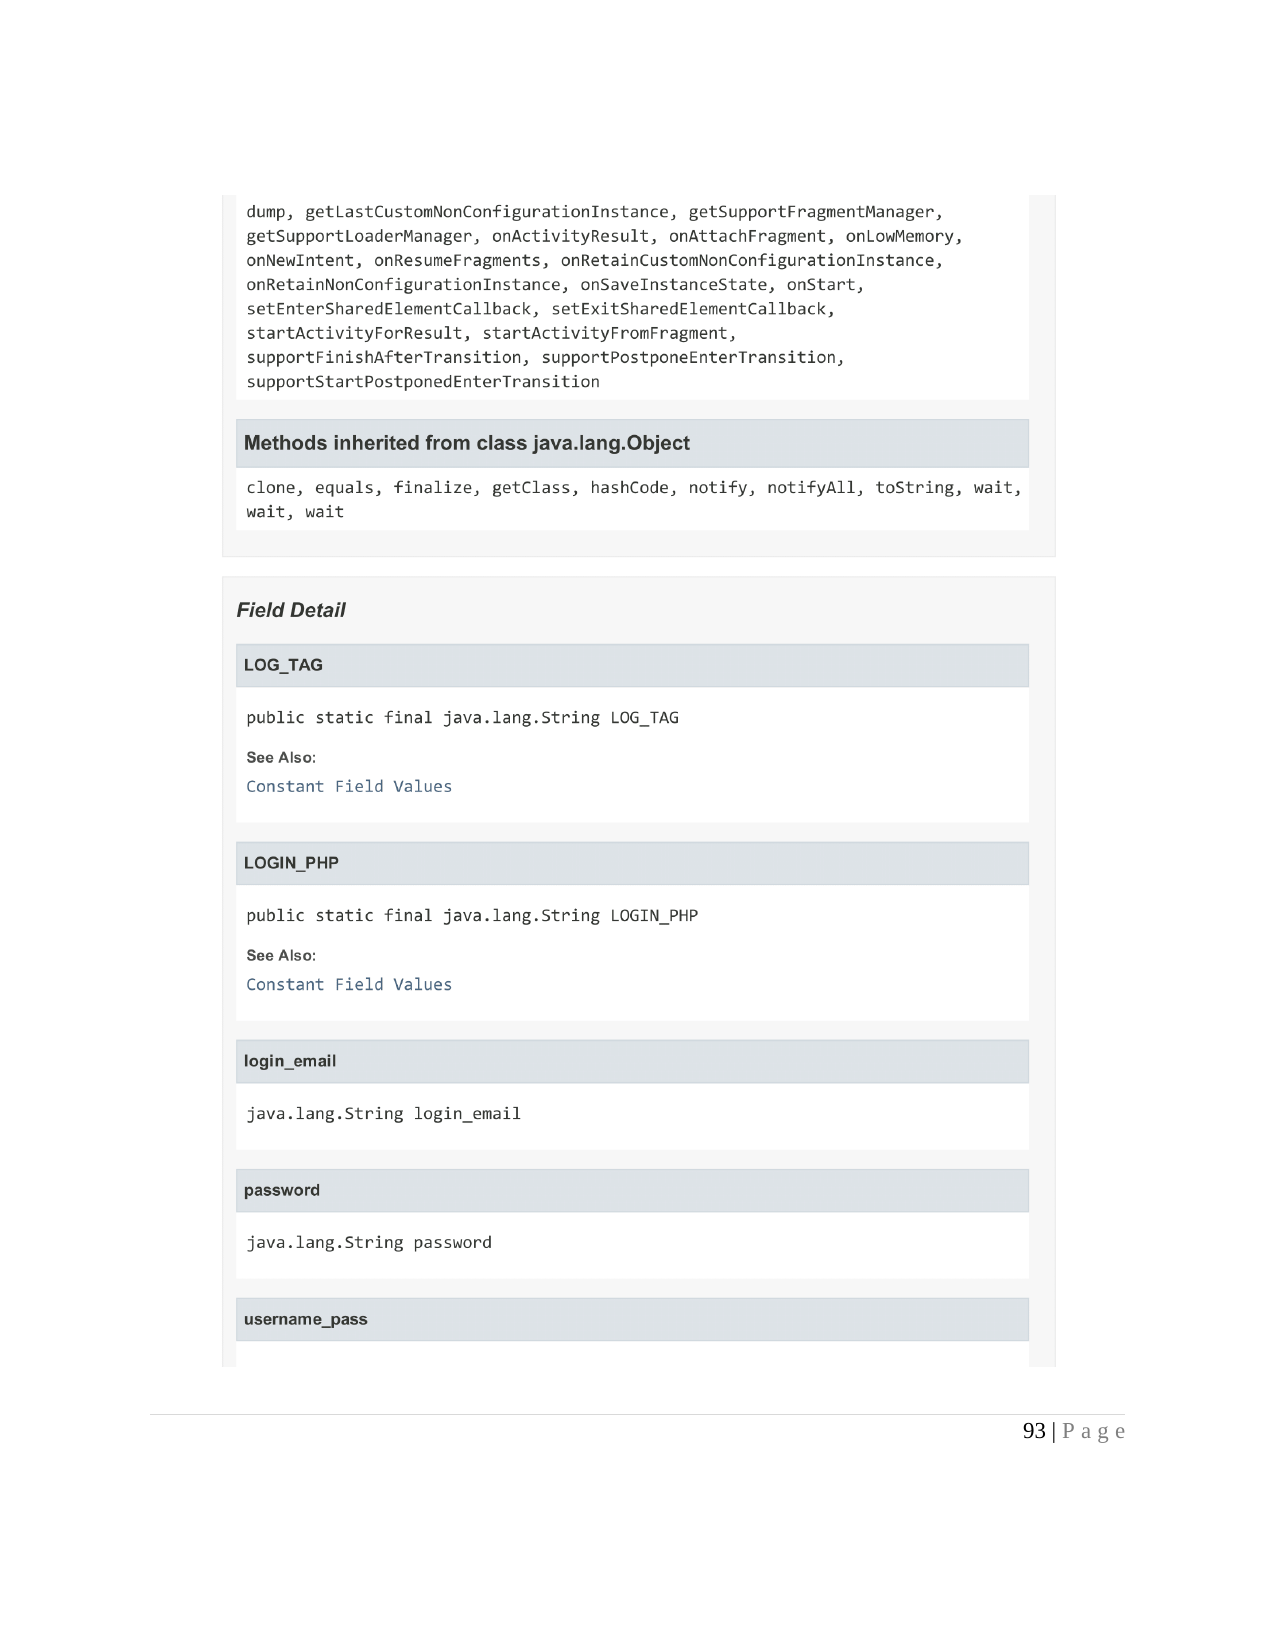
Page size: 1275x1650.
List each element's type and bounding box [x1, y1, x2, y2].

picture [150, 150, 1125, 1412]
